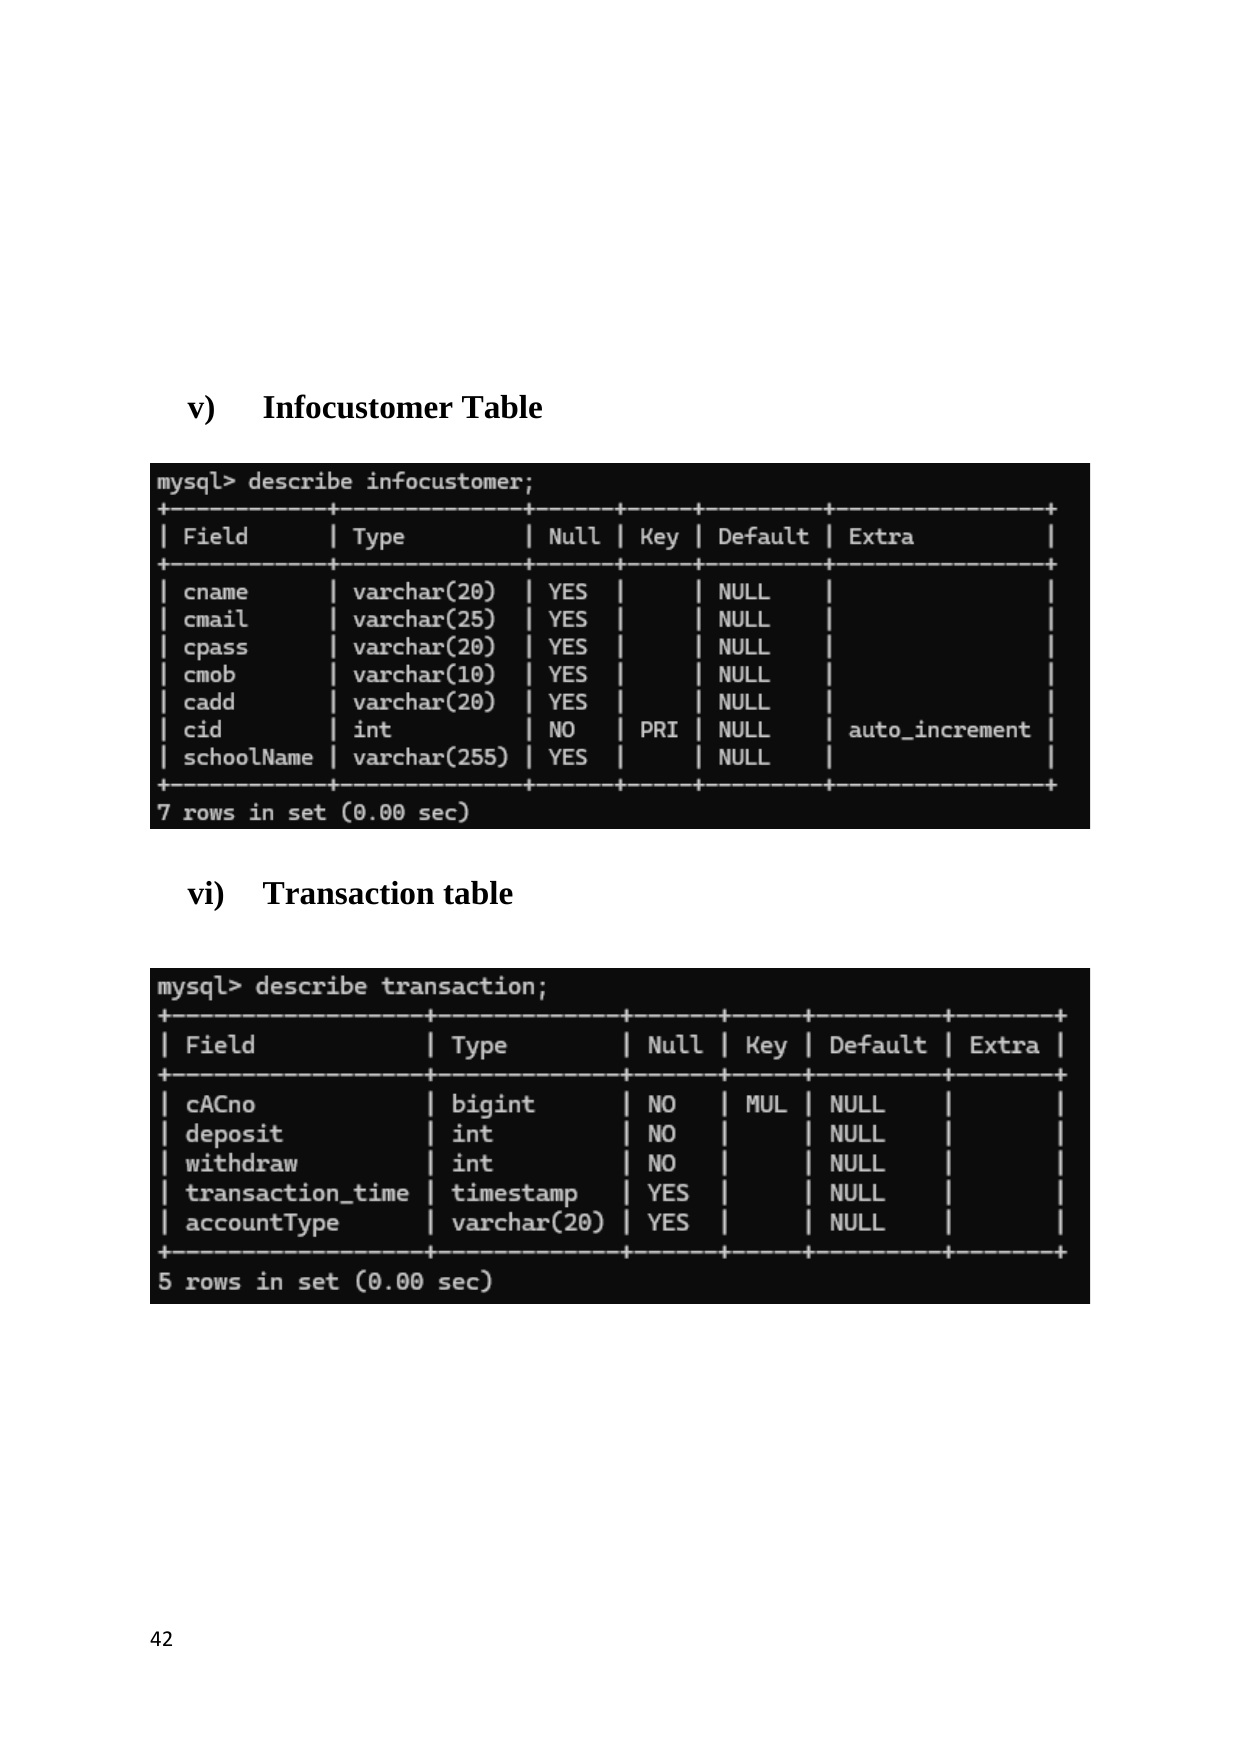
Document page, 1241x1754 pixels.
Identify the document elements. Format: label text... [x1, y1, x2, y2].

list Transaction table [187, 874, 1090, 912]
picture [150, 968, 1091, 1304]
list Infocustomer Table [187, 387, 1090, 426]
picture [150, 463, 1091, 829]
